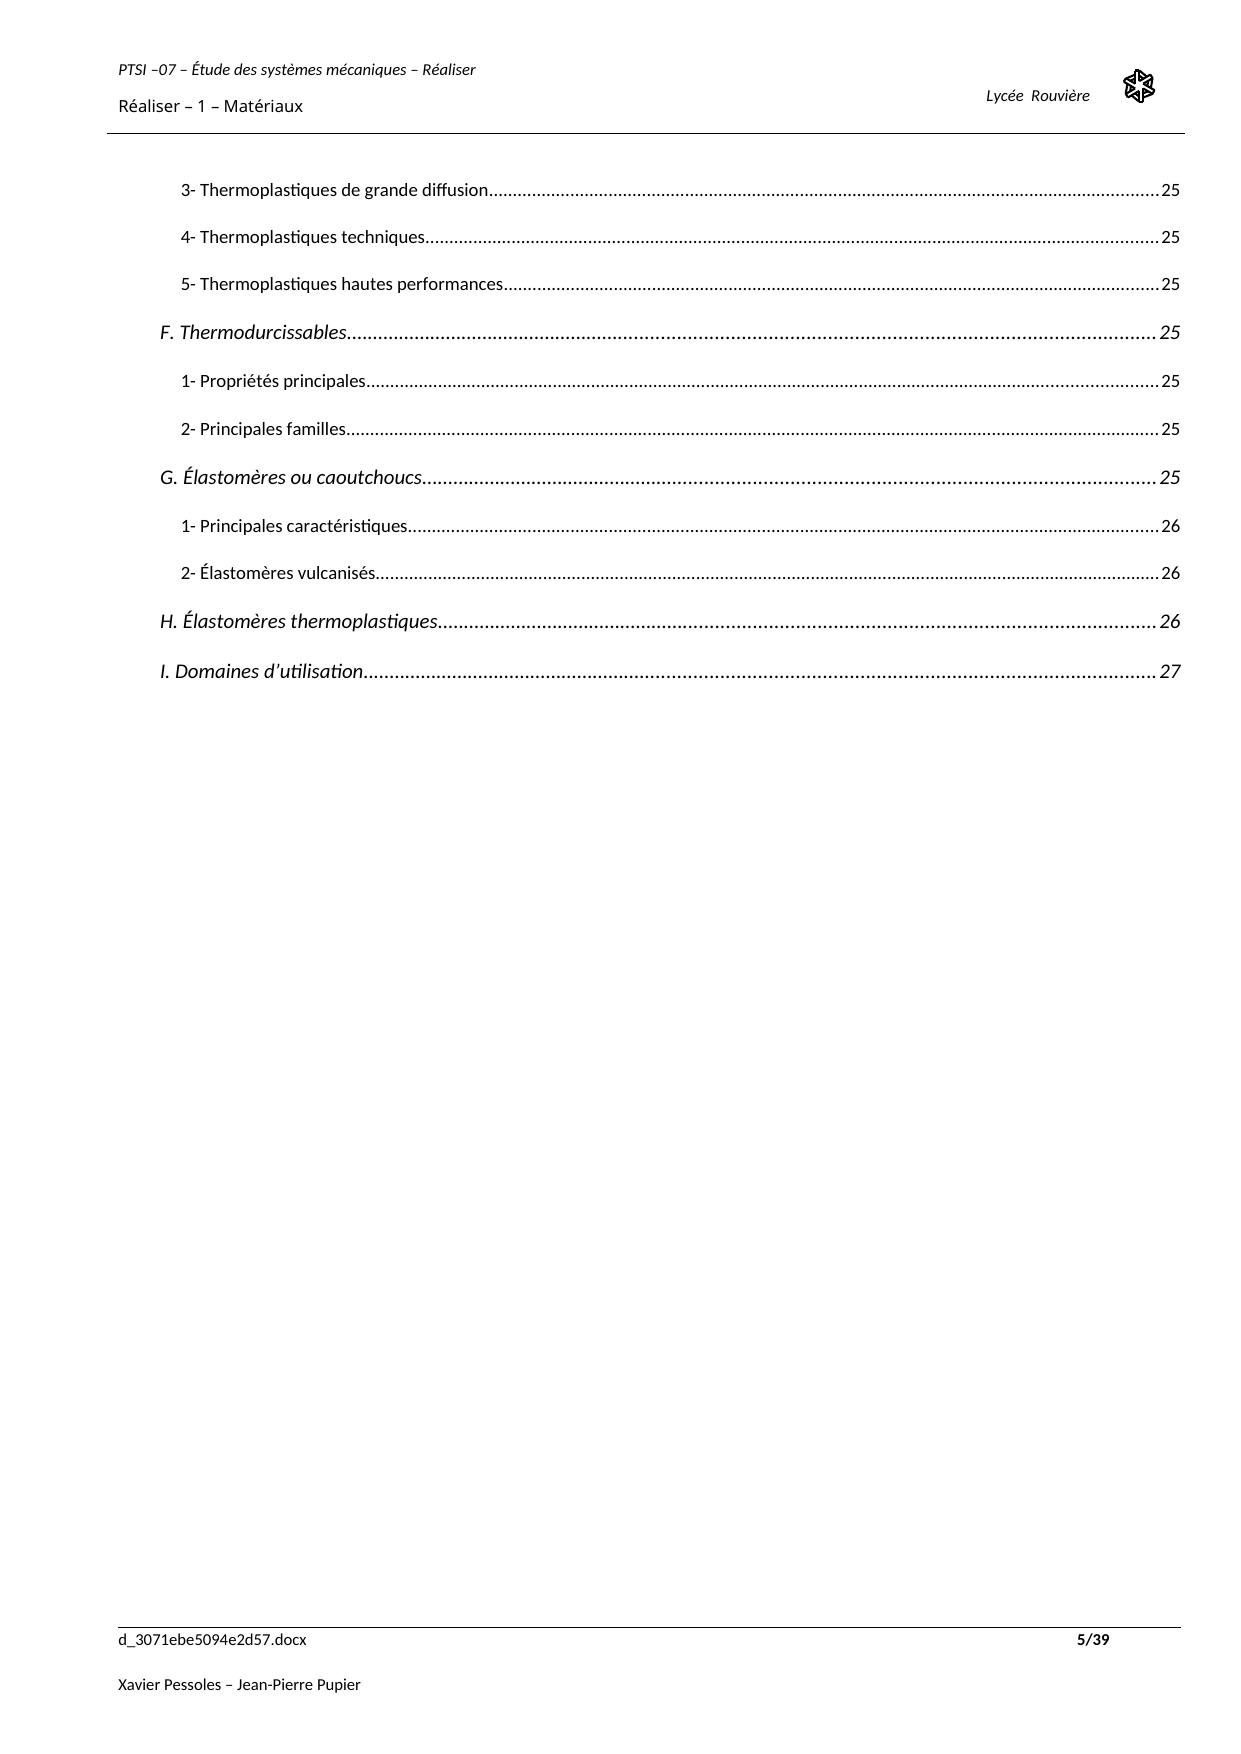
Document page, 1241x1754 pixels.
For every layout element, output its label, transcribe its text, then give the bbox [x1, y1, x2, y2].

text 5- Thermoplastiques hautes performances 25 [181, 272, 1181, 295]
text 3- Thermoplastiques de grande diffusion 25 [181, 178, 1181, 201]
text 2- Principales familles 25 [181, 417, 1181, 439]
text 2- Élastomères vulcanisés 26 [181, 561, 1181, 584]
text 4- Thermoplastiques techniques 25 [181, 225, 1181, 248]
text H. Élastomères thermoplastiques 26 [160, 608, 1181, 634]
text I. Domaines d’utilisation 27 [160, 658, 1181, 684]
text 1- Principales caractéristiques 26 [181, 514, 1181, 537]
text 1- Propriétés principales 25 [181, 369, 1181, 392]
text G. Élastomères ou caoutchoucs 25 [160, 464, 1181, 489]
text F. Thermodurcissables 25 [160, 319, 1181, 345]
